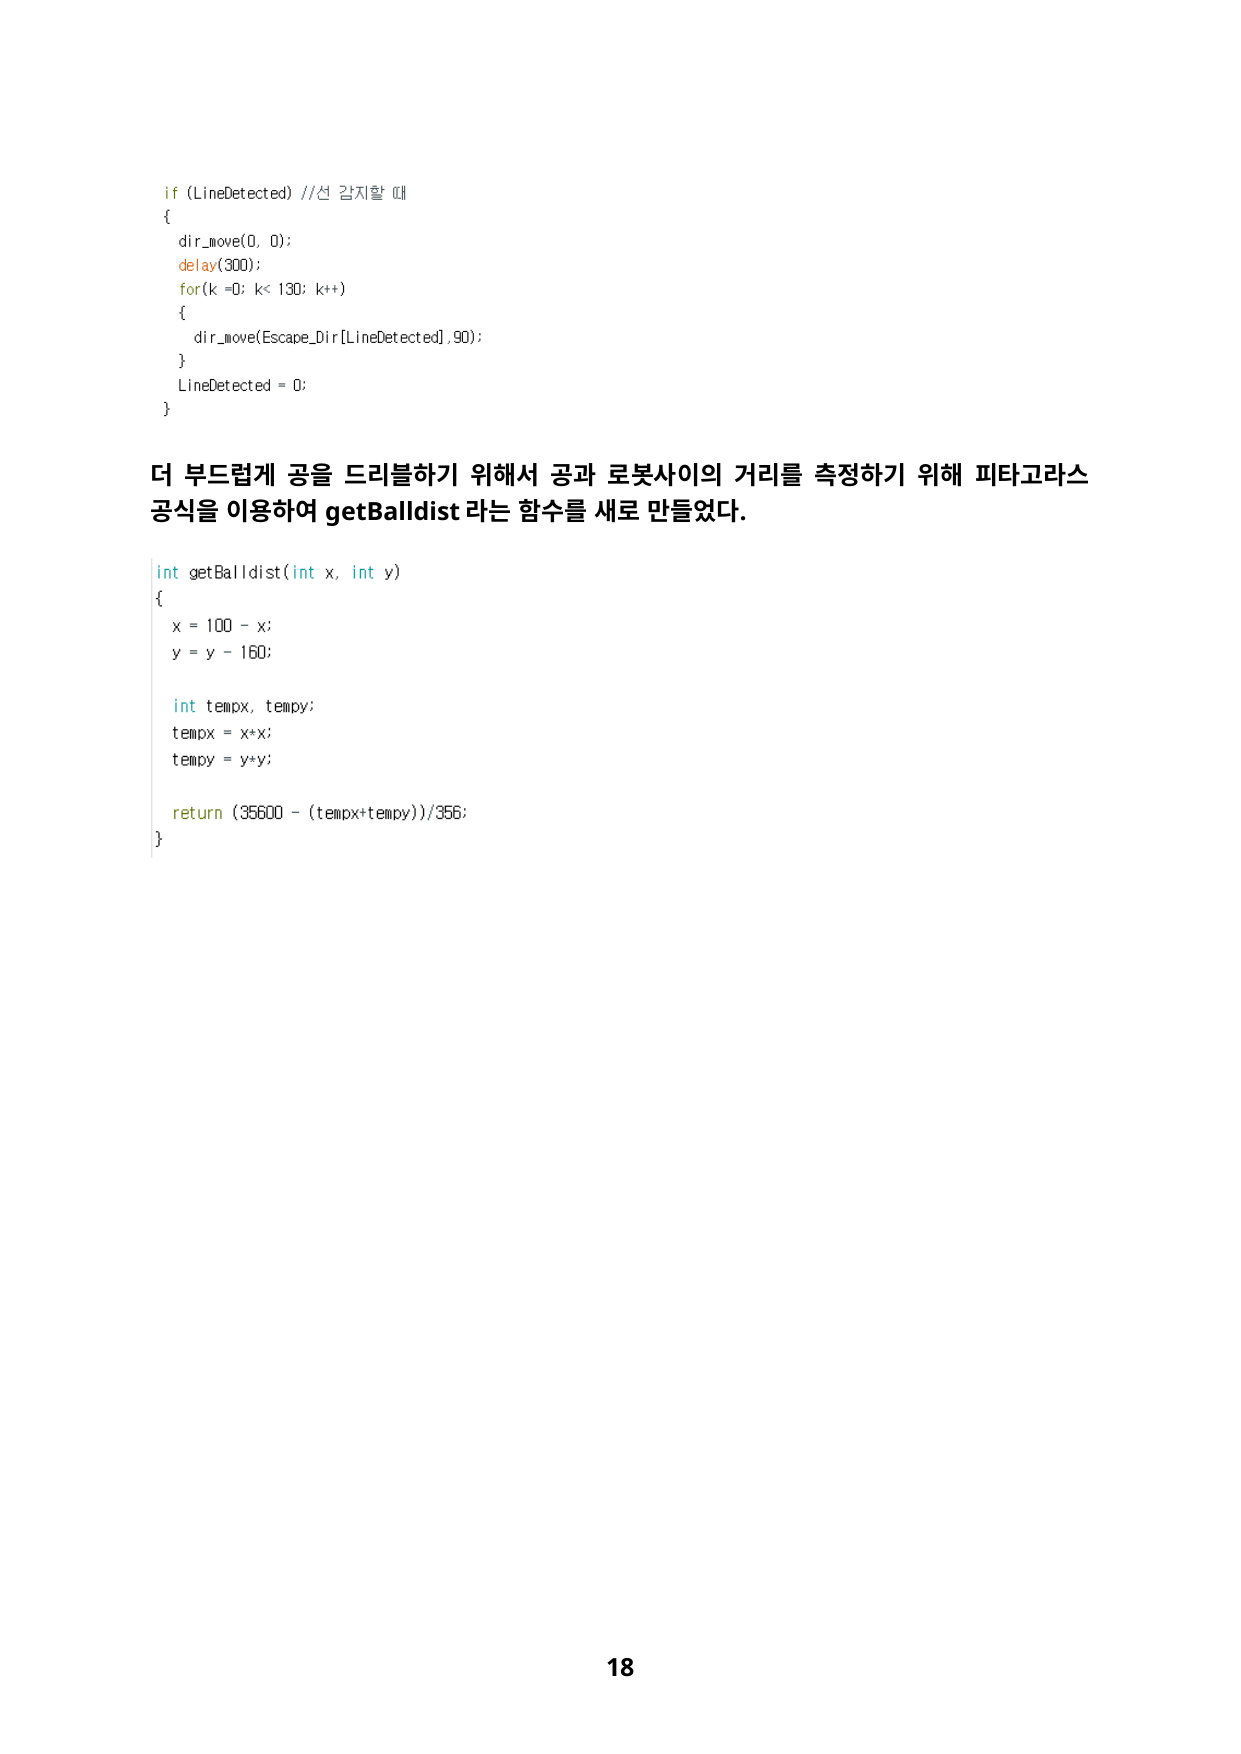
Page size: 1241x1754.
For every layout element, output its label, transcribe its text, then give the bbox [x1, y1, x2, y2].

picture [150, 558, 508, 858]
text 더 부드럽게 공을 드리블하기 위해서 공과 로봇사이의 거리를 측정하기 위해 피타고라스 공식을 이용하여 getBalldist라는 함수를 새로 만들었다. [150, 456, 1090, 528]
picture [150, 177, 499, 426]
